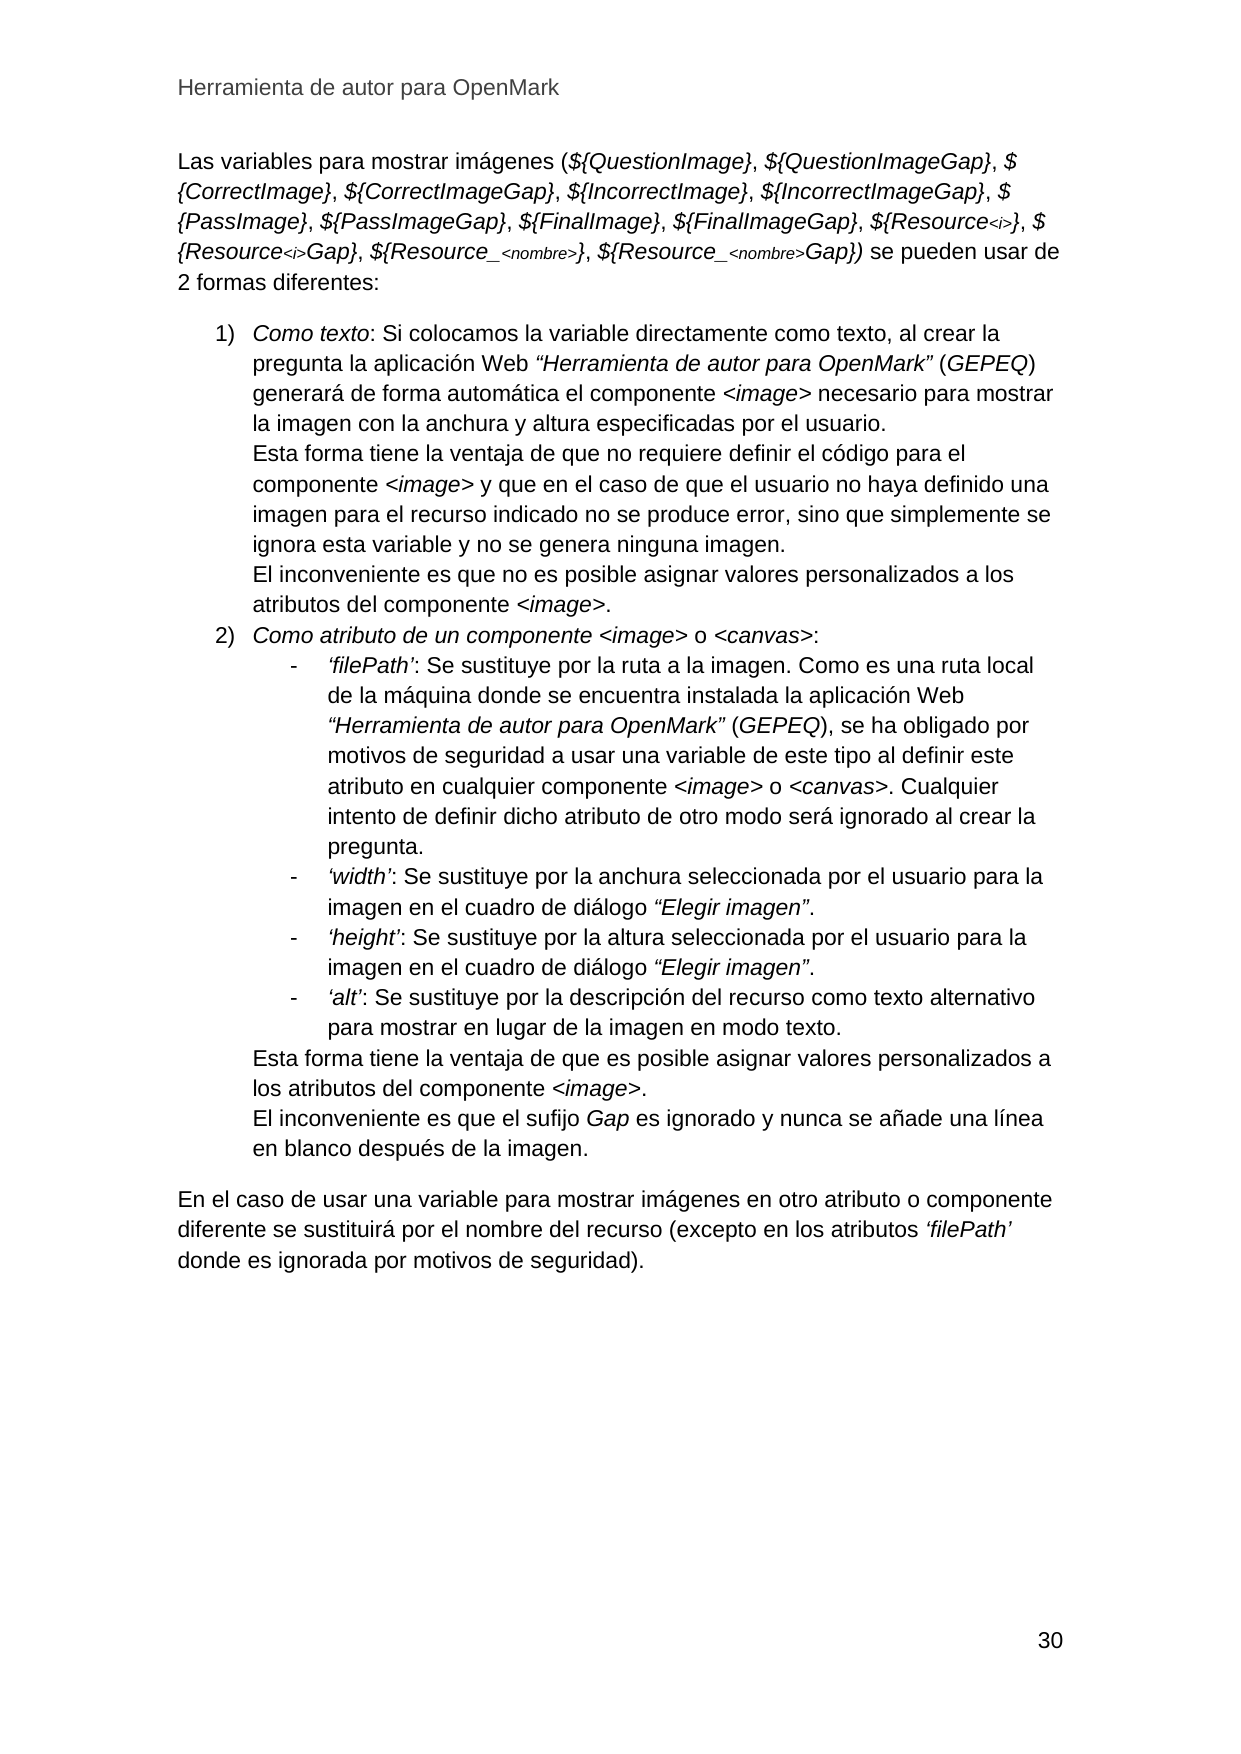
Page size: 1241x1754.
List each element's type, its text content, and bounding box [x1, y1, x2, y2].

text Las variables para mostrar imágenes (${QuestionImage}, ${QuestionImageGap}, ${CorrectImage}, ${CorrectImageGap}, ${IncorrectImage}, ${IncorrectImageGap}, ${PassImage}, ${PassImageGap}, ${FinalImage}, ${FinalImageGap}, ${Resource<i>}, ${Resource<i>Gap}, ${Resource_<nombre>}, ${Resource_<nombre>Gap}) se pueden usar de 2 formas diferentes: [177, 148, 1063, 295]
list ‘filePath’: Se sustituye por la ruta a la imagen. Como es una ruta local de la máquina donde se encuentra instalada la aplicación Web “Herramienta de autor para OpenMark” (GEPEQ), se ha obligado por motivos de seguridad a usar una variable de este tipo al definir este atributo en cualquier componente <image> o <canvas>. Cualquier intento de definir dicho atributo de otro modo será ignorado al crear la pregunta. [290, 652, 1063, 859]
list ‘height’: Se sustituye por la altura seleccionada por el usuario para la imagen en el cuadro de diálogo “Elegir imagen”. [290, 924, 1063, 980]
list Esta forma tiene la ventaja de que no requiere definir el código para el componente <image> y que en el caso de que el usuario no haya definido una imagen para el recurso indicado no se produce error, sino que simplemente se ignora esta variable y no se genera ninguna imagen. [252, 440, 1063, 557]
list ‘width’: Se sustituye por la anchura seleccionada por el usuario para la imagen en el cuadro de diálogo “Elegir imagen”. [290, 863, 1063, 920]
list Esta forma tiene la ventaja de que es posible asignar valores personalizados a los atributos del componente <image>. [252, 1044, 1063, 1101]
list El inconveniente es que el sufijo Gap es ignorado y nunca se añade una línea en blanco después de la imagen. [252, 1105, 1063, 1161]
list El inconveniente es que no es posible asignar valores personalizados a los atributos del componente <image>. [252, 561, 1063, 618]
list Como atributo de un componente <image> o <canvas>: [215, 622, 1063, 648]
list Como texto: Si colocamos la variable directamente como texto, al crear la pregunta la aplicación Web “Herramienta de autor para OpenMark” (GEPEQ) generará de forma automática el componente <image> necesario para mostrar la imagen con la anchura y altura especificadas por el usuario. [215, 319, 1063, 436]
text En el caso de usar una variable para mostrar imágenes en otro atributo o componente diferente se sustituirá por el nombre del recurso (excepto en los atributos ‘filePath’ donde es ignorada por motivos de seguridad). [177, 1186, 1063, 1273]
list ‘alt’: Se sustituye por la descripción del recurso como texto alternativo para mostrar en lugar de la imagen en modo texto. [290, 984, 1063, 1041]
